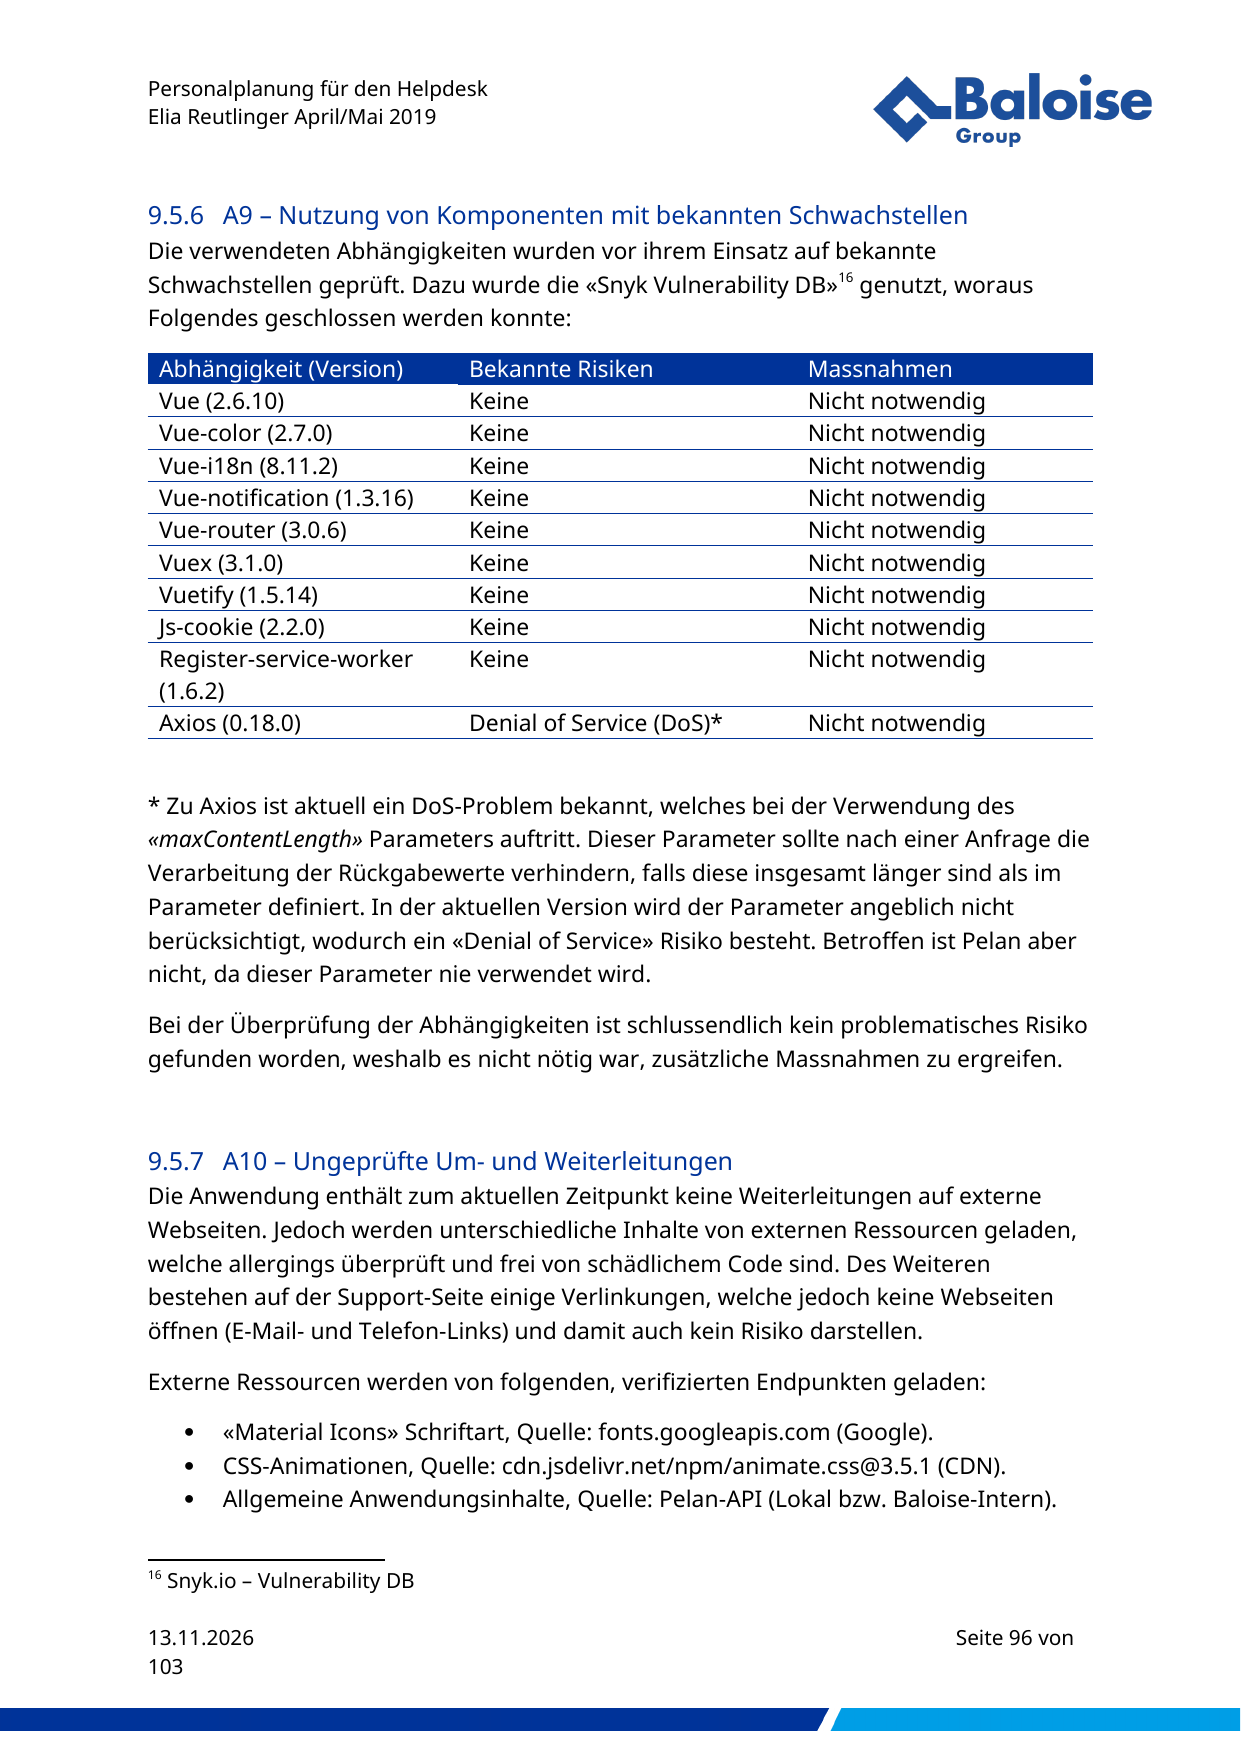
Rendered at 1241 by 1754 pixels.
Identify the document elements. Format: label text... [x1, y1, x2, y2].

table_cell Nicht notwendig [796, 643, 1093, 706]
table_cell Axios (0.18.0) [148, 707, 458, 738]
list CSS-Animationen, Quelle: cdn.jsdelivr.net/npm/animate.css@3.5.1 (CDN). [185, 1450, 1093, 1481]
table_cell Vuetify (1.5.14) [148, 579, 458, 610]
table_cell Keine [458, 417, 796, 448]
table_cell Nicht notwendig [796, 450, 1093, 481]
table_cell Vue-i18n (8.11.2) [148, 450, 458, 481]
table_cell Nicht notwendig [796, 417, 1093, 448]
text * Zu Axios ist aktuell ein DoS-Problem bekannt, welches bei der Verwendung des «maxContentLength» Parameters auftritt. Dieser Parameter sollte nach einer Anfrage die Verarbeitung der Rückgabewerte verhindern, falls diese insgesamt länger sind als im Parameter definiert. In der aktuellen Version wird der Parameter angeblich nicht berücksichtigt, wodurch ein «Denial of Service» Risiko besteht. Betroffen ist Pelan aber nicht, da dieser Parameter nie verwendet wird. [148, 789, 1093, 989]
table_cell Keine [458, 450, 796, 481]
table_cell Vue-router (3.0.6) [148, 514, 458, 545]
table_cell Denial of Service (DoS)* [458, 707, 796, 738]
table_cell Keine [458, 482, 796, 513]
table_cell Nicht notwendig [796, 514, 1093, 545]
table_cell Vue (2.6.10) [148, 384, 458, 416]
table_cell Keine [458, 611, 796, 642]
table_cell Vue-notification (1.3.16) [148, 482, 458, 513]
table_cell Keine [458, 546, 796, 578]
table_header Bekannte Risiken [458, 353, 796, 384]
table_cell Nicht notwendig [796, 707, 1093, 738]
picture [0, 1708, 1241, 1733]
table_header Massnahmen [796, 353, 1093, 384]
table_cell Vue-color (2.7.0) [148, 417, 458, 448]
table_cell Register-service-worker (1.6.2) [148, 643, 458, 706]
table_cell Nicht notwendig [796, 579, 1093, 610]
text Externe Ressourcen werden von folgenden, verifizierten Endpunkten geladen: [148, 1366, 1093, 1397]
table_cell Nicht notwendig [796, 482, 1093, 513]
table_cell Keine [458, 385, 796, 416]
table_cell Nicht notwendig [796, 611, 1093, 642]
subtitle A10 – Ungeprüfte Um- und Weiterleitungen [148, 1143, 1093, 1177]
table_cell Js-cookie (2.2.0) [148, 611, 458, 642]
list «Material Icons» Schriftart, Quelle: fonts.googleapis.com (Google). [185, 1416, 1093, 1447]
list Allgemeine Anwendungsinhalte, Quelle: Pelan-API (Lokal bzw. Baloise-Intern). [185, 1483, 1093, 1515]
table_cell Keine [458, 579, 796, 610]
text Die verwendeten Abhängigkeiten wurden vor ihrem Einsatz auf bekannte Schwachstellen geprüft. Dazu wurde die «Snyk Vulnerability DB» genutzt, woraus Folgendes geschlossen werden konnte: [148, 235, 1093, 333]
picture [873, 73, 1152, 147]
table_cell Keine [458, 514, 796, 545]
table_header Abhängigkeit (Version) [148, 353, 458, 384]
table_cell Keine [458, 643, 796, 706]
subtitle A9 – Nutzung von Komponenten mit bekannten Schwachstellen [148, 198, 1093, 232]
table_cell Vuex (3.1.0) [148, 546, 458, 578]
text Die Anwendung enthält zum aktuellen Zeitpunkt keine Weiterleitungen auf externe Webseiten. Jedoch werden unterschiedliche Inhalte von externen Ressourcen geladen, welche allergings überprüft und frei von schädlichem Code sind. Des Weiteren bestehen auf der Support-Seite einige Verlinkungen, welche jedoch keine Webseiten öffnen (E-Mail- und Telefon-Links) und damit auch kein Risiko darstellen. [148, 1180, 1093, 1346]
table_cell Nicht notwendig [796, 546, 1093, 578]
table_cell Nicht notwendig [796, 385, 1093, 416]
text Bei der Überprüfung der Abhängigkeiten ist schlussendlich kein problematisches Risiko gefunden worden, weshalb es nicht nötig war, zusätzliche Massnahmen zu ergreifen. [148, 1009, 1093, 1074]
